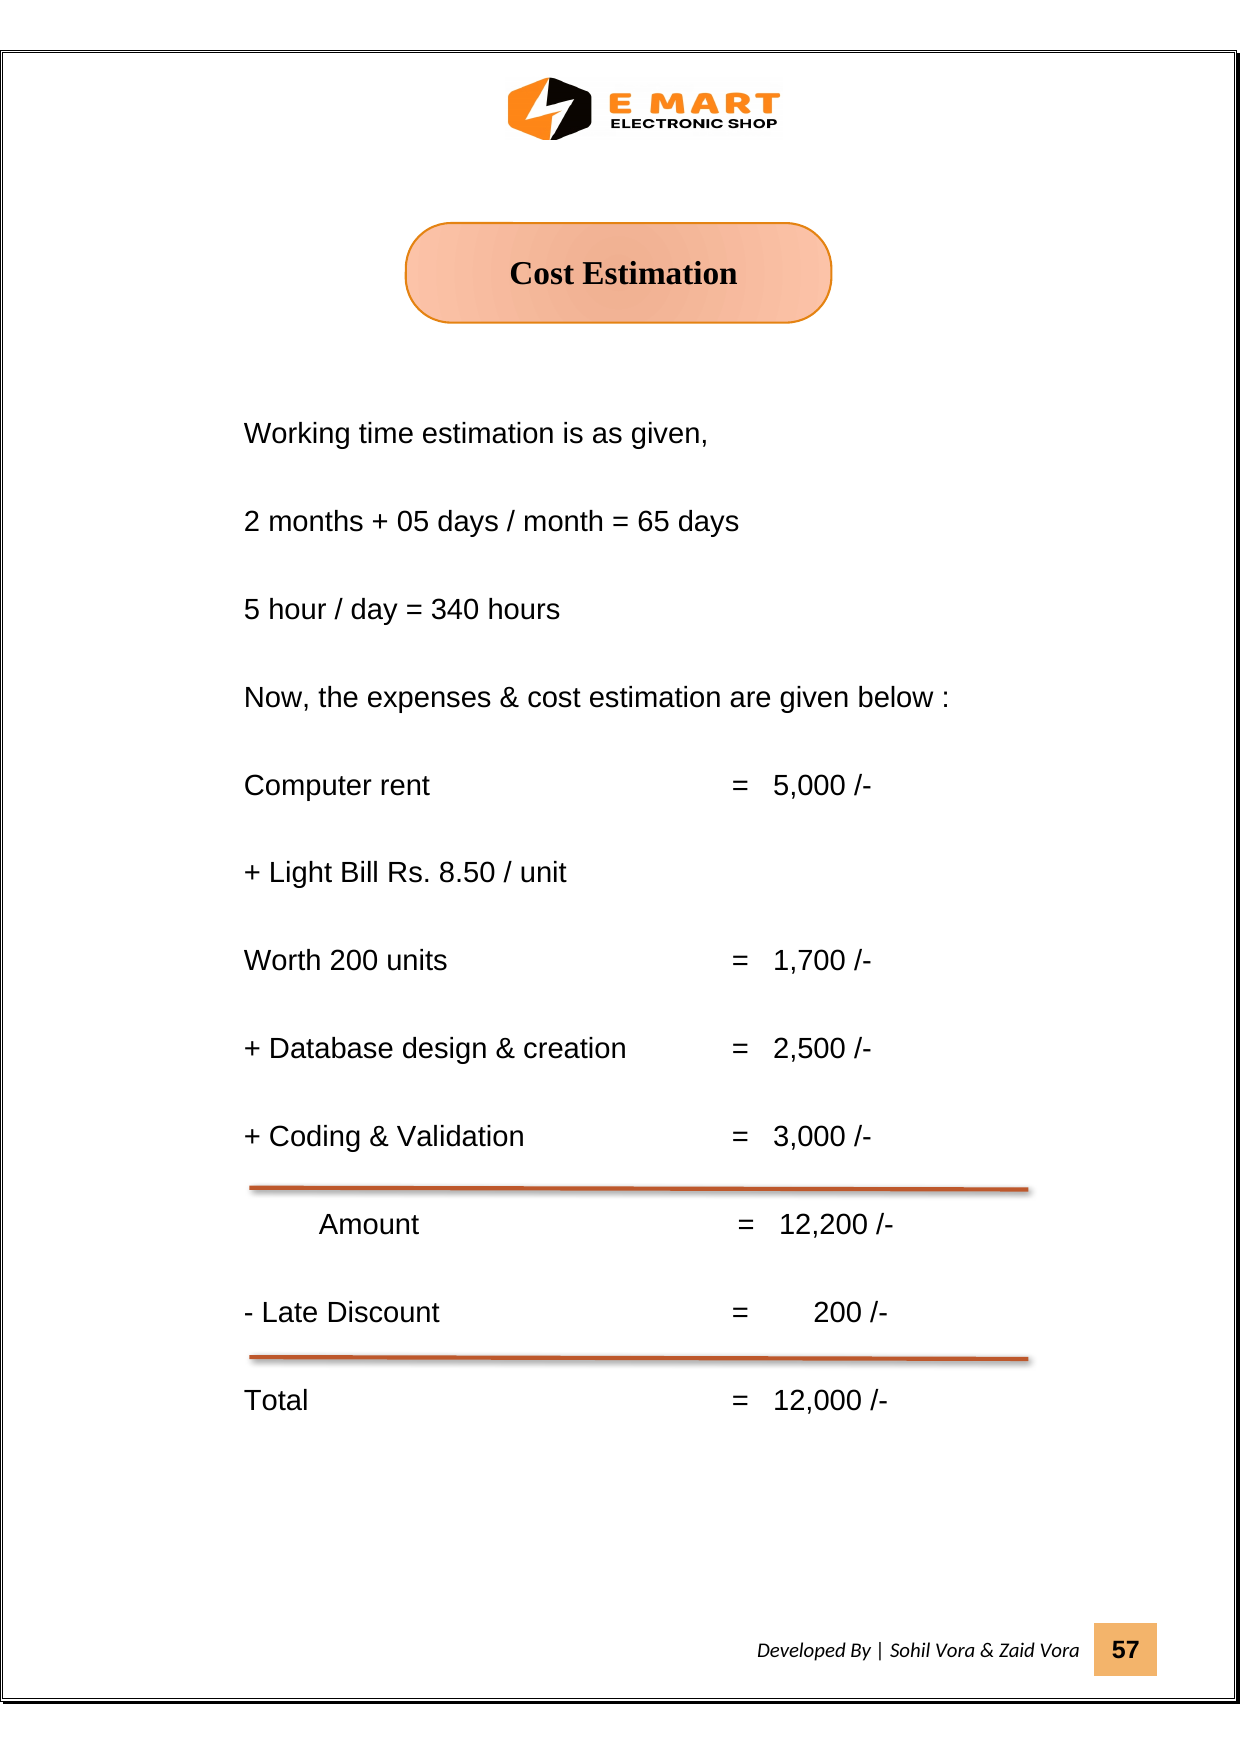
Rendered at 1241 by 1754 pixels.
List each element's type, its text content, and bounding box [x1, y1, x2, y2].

text Worth 200 units = 1,700 /- [244, 943, 1009, 977]
text + Coding & Validation = 3,000 /- [244, 1119, 1009, 1153]
text + Database design & creation = 2,500 /- [244, 1031, 1009, 1065]
text Computer rent = 5,000 /- [244, 768, 1009, 801]
text Total = 12,000 /- [244, 1383, 1009, 1417]
picture [504, 76, 783, 139]
text 2 months + 05 days / month = 65 days [244, 504, 1009, 537]
text + Light Bill Rs. 8.50 / unit [244, 856, 1009, 889]
text Now, the expenses & cost estimation are given below : [244, 680, 1009, 713]
text Amount = 12,200 /- [244, 1207, 1009, 1241]
text - Late Discount = 200 /- [244, 1295, 1009, 1329]
text Working time estimation is as given, [244, 416, 1009, 449]
text 5 hour / day = 340 hours [244, 592, 1009, 625]
